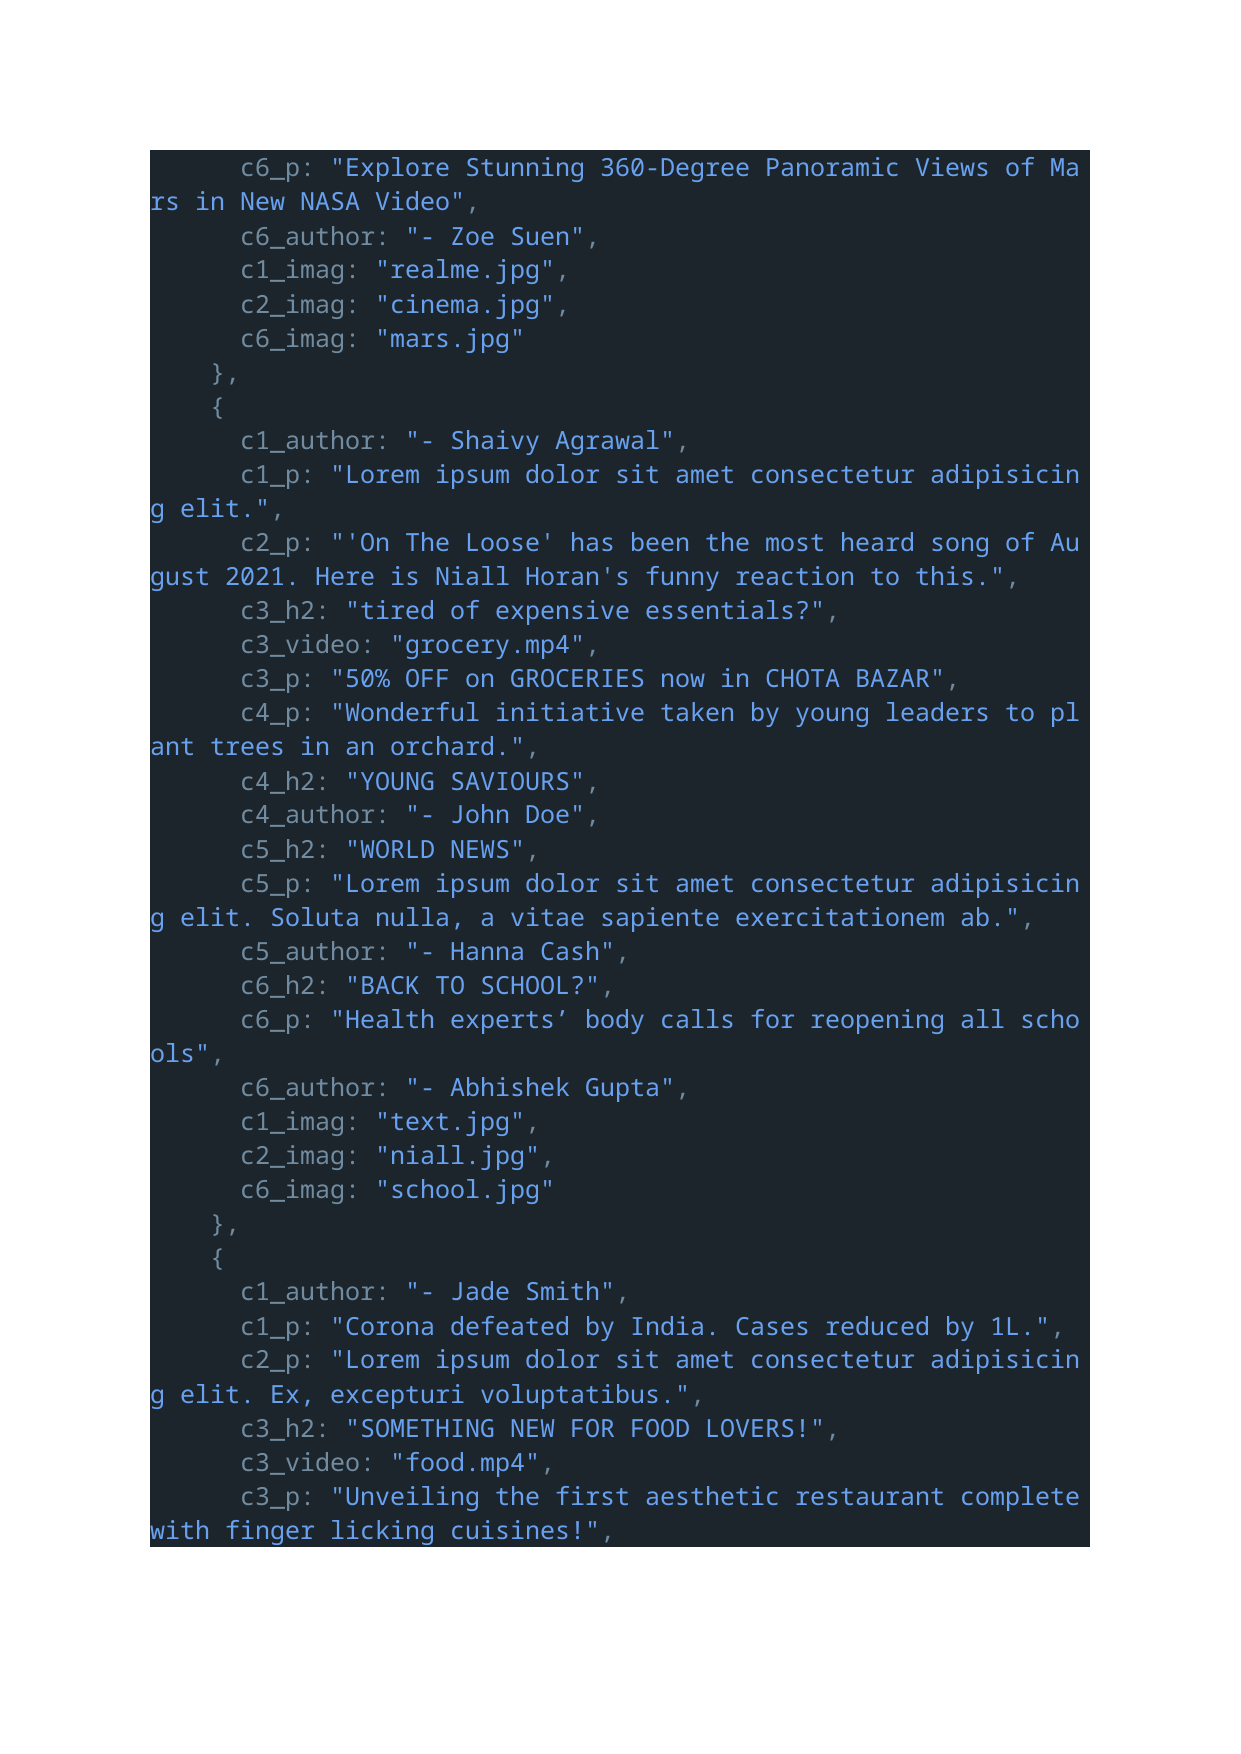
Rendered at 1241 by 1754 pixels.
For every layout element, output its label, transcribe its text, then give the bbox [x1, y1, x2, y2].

text c2_p: "'On The Loose' has been the most heard song of August 2021. Here is Niall Horan's funny reaction to this.", [150, 525, 1090, 593]
text { [150, 1240, 1090, 1274]
text c1_imag: "realme.jpg", [150, 252, 1090, 286]
text c3_p: "Unveiling the first aesthetic restaurant complete with finger licking cuisines!", [150, 1478, 1090, 1547]
text c4_author: "- John Doe", [150, 797, 1090, 831]
text c2_imag: "cinema.jpg", [150, 286, 1090, 320]
text c3_video: "grocery.mp4", [150, 627, 1090, 661]
text c6_p: "Explore Stunning 360-Degree Panoramic Views of Mars in New NASA Video", [150, 150, 1090, 218]
text c2_imag: "niall.jpg", [150, 1138, 1090, 1172]
text c1_author: "- Shaivy Agrawal", [150, 422, 1090, 457]
text c3_p: "50% OFF on GROCERIES now in CHOTA BAZAR", [150, 661, 1090, 695]
text c3_h2: "SOMETHING NEW FOR FOOD LOVERS!", [150, 1410, 1090, 1444]
text }, [150, 354, 1090, 388]
text c4_h2: "YOUNG SAVIOURS", [150, 763, 1090, 797]
text c3_h2: "tired of expensive essentials?", [150, 593, 1090, 627]
text }, [150, 1206, 1090, 1240]
text c1_imag: "text.jpg", [150, 1104, 1090, 1138]
text c6_p: "Health experts’ body calls for reopening all schools", [150, 1002, 1090, 1070]
text c1_p: "Lorem ipsum dolor sit amet consectetur adipisicing elit.", [150, 457, 1090, 525]
text c1_author: "- Jade Smith", [150, 1274, 1090, 1308]
text c5_h2: "WORLD NEWS", [150, 831, 1090, 865]
text c4_p: "Wonderful initiative taken by young leaders to plant trees in an orchard.", [150, 695, 1090, 763]
text c6_author: "- Abhishek Gupta", [150, 1070, 1090, 1104]
text c1_p: "Corona defeated by India. Cases reduced by 1L.", [150, 1308, 1090, 1342]
text c6_imag: "mars.jpg" [150, 320, 1090, 354]
text c5_p: "Lorem ipsum dolor sit amet consectetur adipisicing elit. Soluta nulla, a vitae sapiente exercitationem ab.", [150, 865, 1090, 933]
text c2_p: "Lorem ipsum dolor sit amet consectetur adipisicing elit. Ex, excepturi voluptatibus.", [150, 1342, 1090, 1410]
text c6_h2: "BACK TO SCHOOL?", [150, 967, 1090, 1002]
text { [150, 388, 1090, 422]
text c5_author: "- Hanna Cash", [150, 933, 1090, 967]
text c6_imag: "school.jpg" [150, 1172, 1090, 1206]
text c6_author: "- Zoe Suen", [150, 218, 1090, 252]
text c3_video: "food.mp4", [150, 1444, 1090, 1478]
